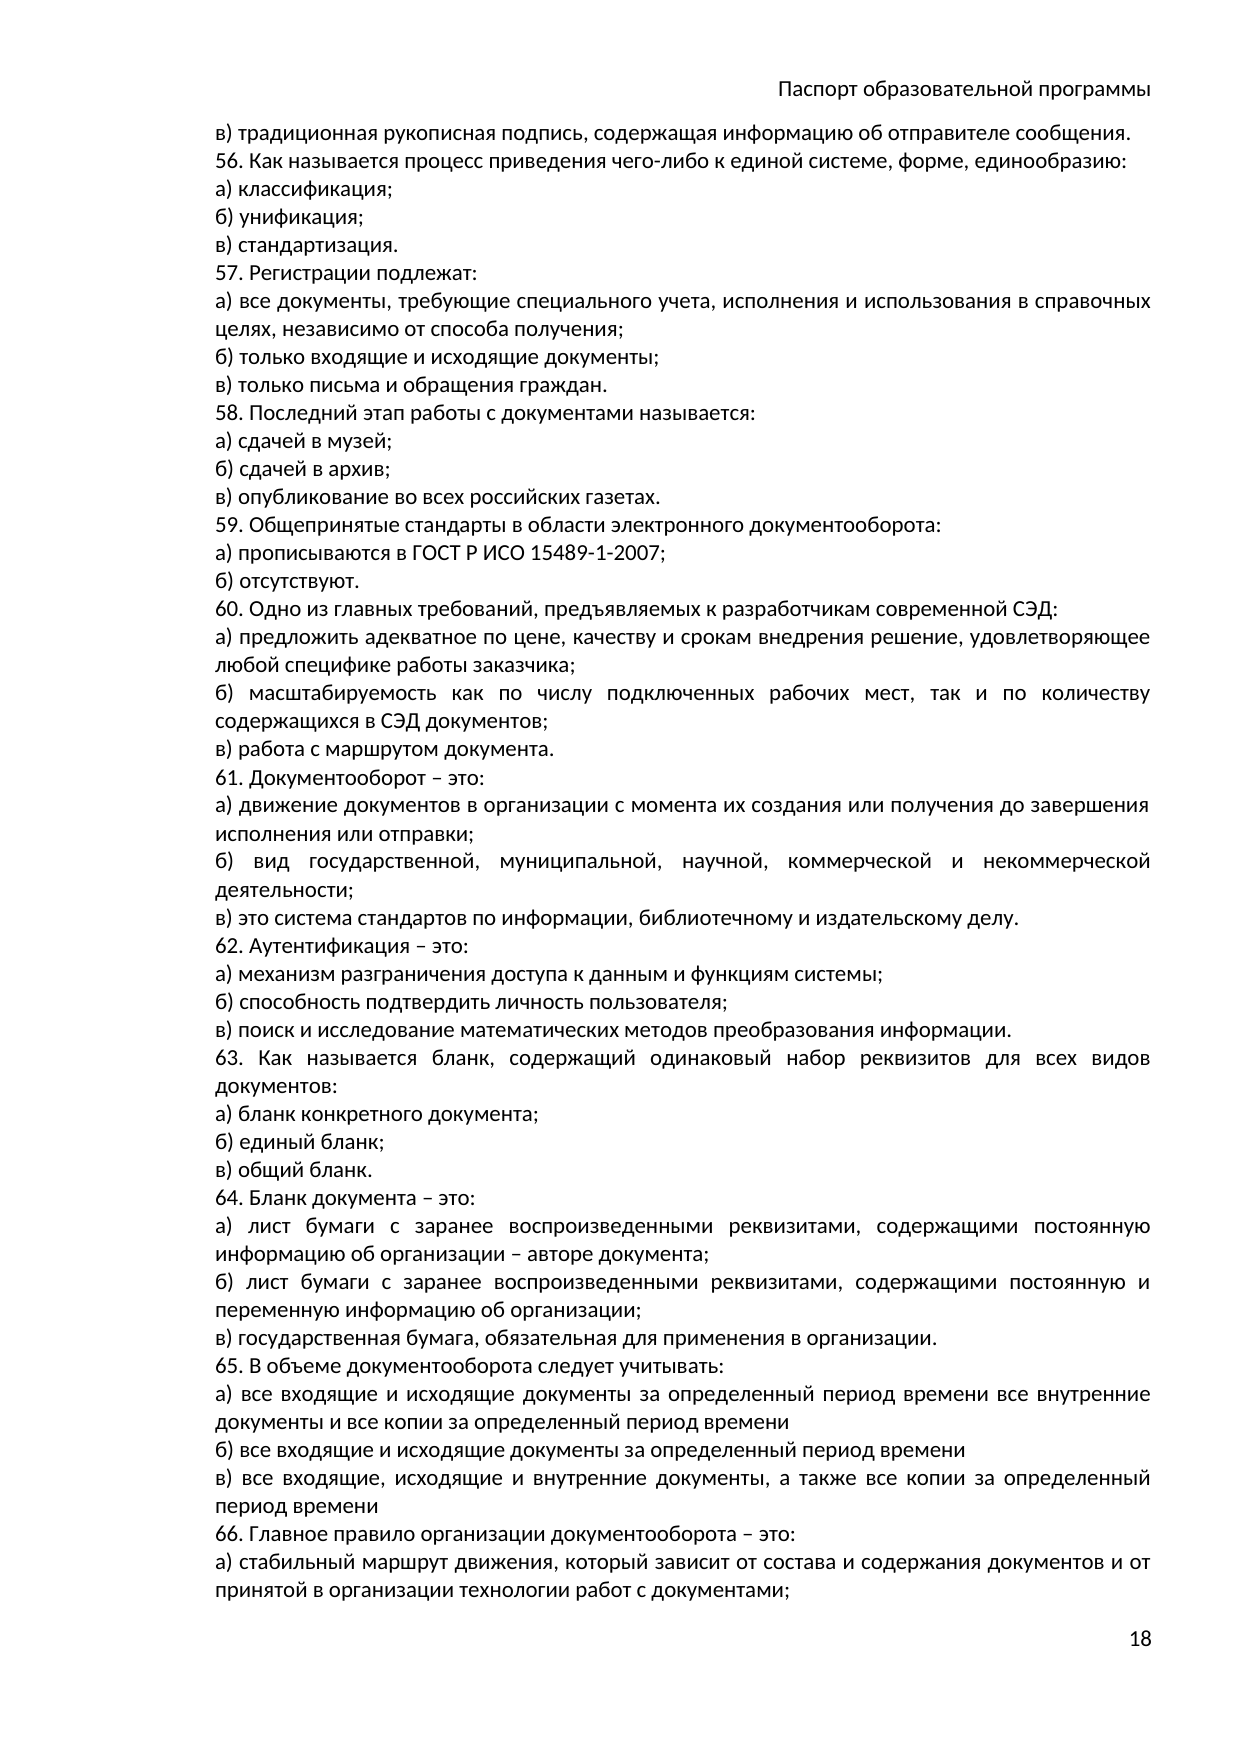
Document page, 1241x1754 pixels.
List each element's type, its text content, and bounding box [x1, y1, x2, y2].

list б) масштабируемость как по числу подключенных рабочих мест, так и по количеству содержащихся в СЭД документов; [215, 678, 1152, 734]
list 66. Главное правило организации документооборота – это: [215, 1519, 1152, 1547]
list а) бланк конкретного документа; [215, 1099, 1152, 1127]
list а) предложить адекватное по цене, качеству и срокам внедрения решение, удовлетворяющее любой специфике работы заказчика; [215, 622, 1152, 678]
list в) опубликование во всех российских газетах. [215, 482, 1152, 510]
list б) лист бумаги с заранее воспроизведенными реквизитами, содержащими постоянную и переменную информацию об организации; [215, 1267, 1152, 1323]
list 56. Как называется процесс приведения чего-либо к единой системе, форме, единообразию: [215, 146, 1152, 174]
list в) поиск и исследование математических методов преобразования информации. [215, 1015, 1152, 1043]
list 64. Бланк документа – это: [215, 1183, 1152, 1211]
list 60. Одно из главных требований, предъявляемых к разработчикам современной СЭД: [215, 594, 1152, 622]
list в) общий бланк. [215, 1155, 1152, 1183]
list 62. Аутентификация – это: [215, 931, 1152, 959]
list б) способность подтвердить личность пользователя; [215, 987, 1152, 1015]
list б) отсутствуют. [215, 566, 1152, 594]
list в) традиционная рукописная подпись, содержащая информацию об отправителе сообщения. [215, 118, 1152, 146]
list а) движение документов в организации с момента их создания или получения до завершения исполнения или отправки; [215, 791, 1152, 847]
list в) стандартизация. [215, 230, 1152, 258]
list а) сдачей в музей; [215, 426, 1152, 454]
list 58. Последний этап работы с документами называется: [215, 398, 1152, 426]
list 65. В объеме документооборота следует учитывать: [215, 1351, 1152, 1379]
list б) сдачей в архив; [215, 454, 1152, 482]
list в) все входящие, исходящие и внутренние документы, а также все копии за определенный период времени [215, 1463, 1152, 1519]
list в) государственная бумага, обязательная для применения в организации. [215, 1323, 1152, 1351]
list 63. Как называется бланк, содержащий одинаковый набор реквизитов для всех видов документов: [215, 1043, 1152, 1099]
list в) только письма и обращения граждан. [215, 370, 1152, 398]
list б) унификация; [215, 202, 1152, 230]
list б) единый бланк; [215, 1127, 1152, 1155]
list б) все входящие и исходящие документы за определенный период времени [215, 1435, 1152, 1463]
list а) все документы, требующие специального учета, исполнения и использования в справочных целях, независимо от способа получения; [215, 286, 1152, 342]
list а) классификация; [215, 174, 1152, 202]
list а) прописываются в ГОСТ Р ИСО 15489-1-2007; [215, 538, 1152, 566]
list а) лист бумаги с заранее воспроизведенными реквизитами, содержащими постоянную информацию об организации – авторе документа; [215, 1211, 1152, 1267]
list а) все входящие и исходящие документы за определенный период времени все внутренние документы и все копии за определенный период времени [215, 1379, 1152, 1435]
list б) только входящие и исходящие документы; [215, 342, 1152, 370]
list а) механизм разграничения доступа к данным и функциям системы; [215, 959, 1152, 987]
list в) работа с маршрутом документа. [215, 734, 1152, 763]
list а) стабильный маршрут движения, который зависит от состава и содержания документов и от принятой в организации технологии работ с документами; [215, 1547, 1152, 1603]
list 59. Общепринятые стандарты в области электронного документооборота: [215, 510, 1152, 538]
list в) это система стандартов по информации, библиотечному и издательскому делу. [215, 903, 1152, 931]
list 57. Регистрации подлежат: [215, 258, 1152, 286]
list б) вид государственной, муниципальной, научной, коммерческой и некоммерческой деятельности; [215, 847, 1152, 903]
list 61. Документооборот – это: [215, 763, 1152, 791]
